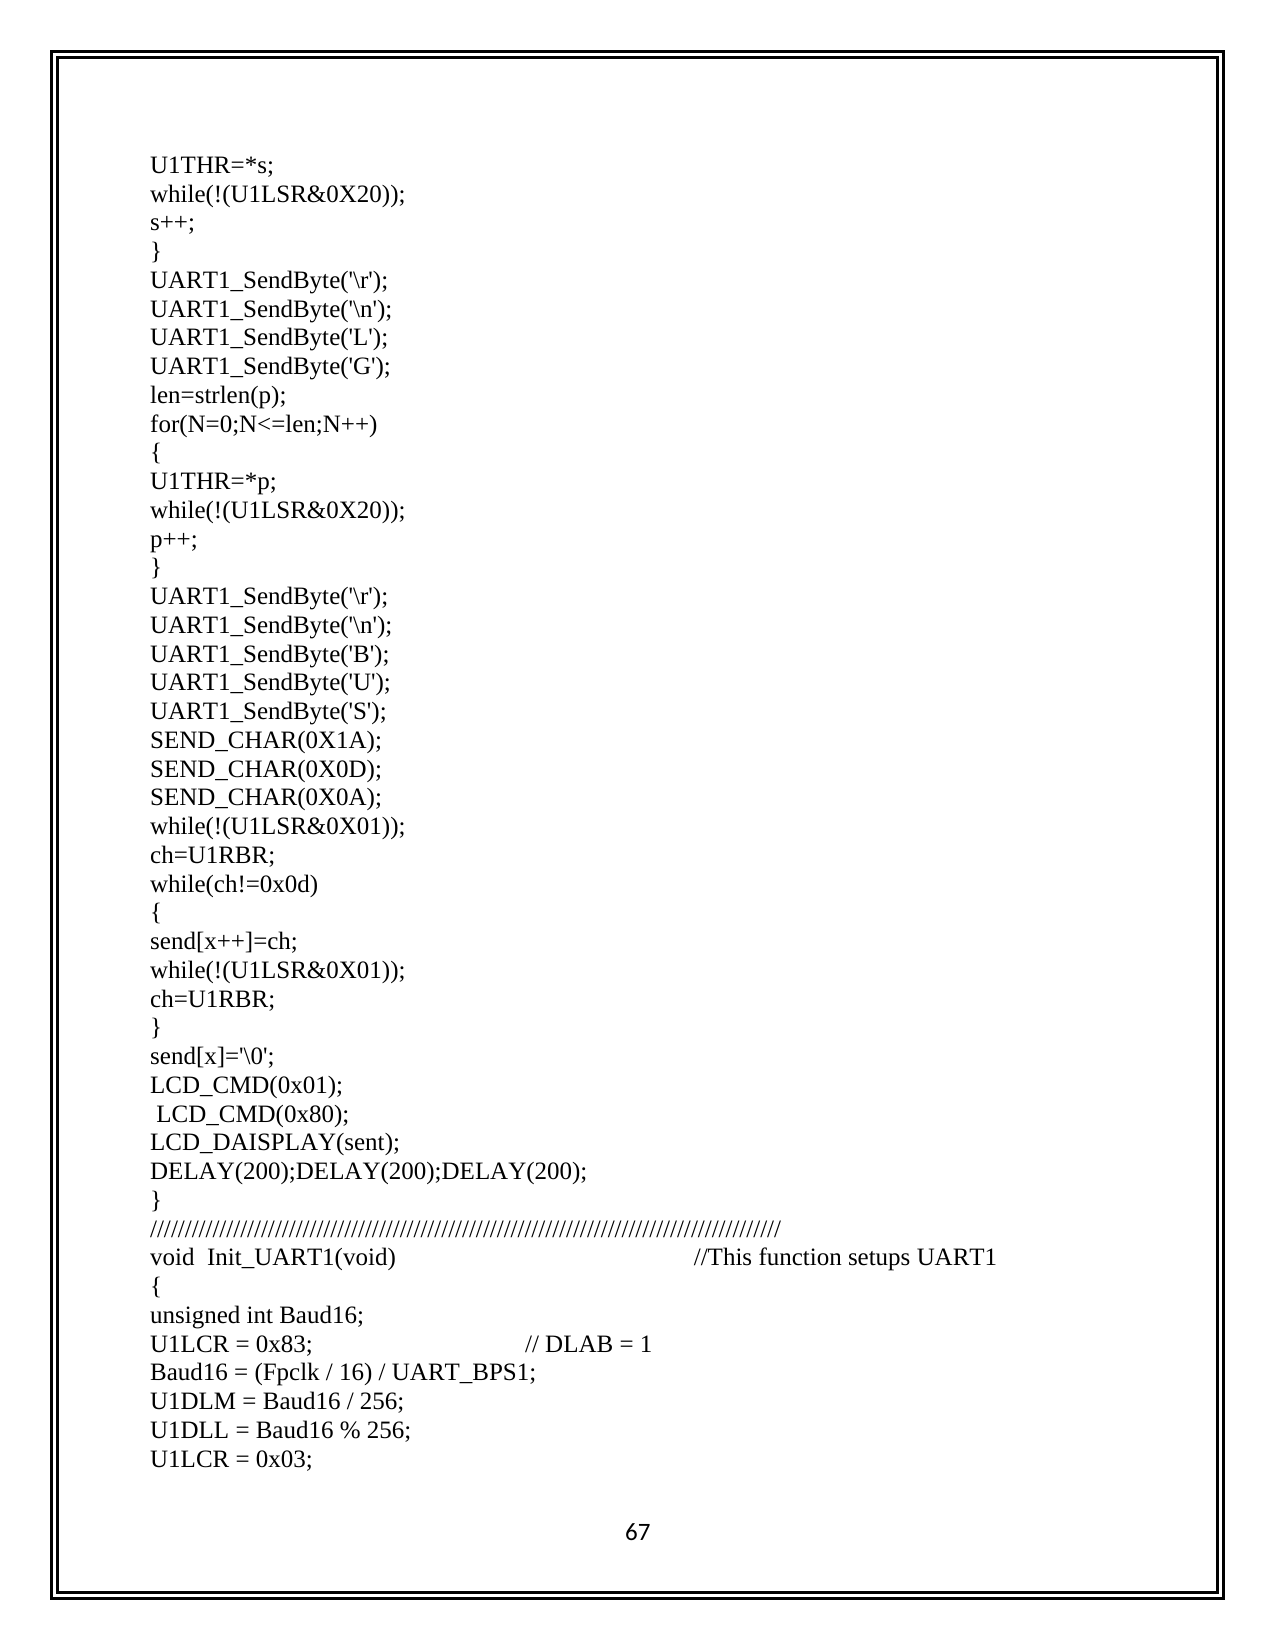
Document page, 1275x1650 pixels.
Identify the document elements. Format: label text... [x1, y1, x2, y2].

text while(!(U1LSR&0X01)); [150, 811, 1125, 840]
text U1DLM = Baud16 / 256; [150, 1386, 1125, 1415]
text void Init_UART1(void) //This function setups UART1 [150, 1242, 1125, 1271]
text U1THR=*p; [150, 466, 1125, 495]
text SEND_CHAR(0X0A); [150, 782, 1125, 811]
text unsigned int Baud16; [150, 1300, 1125, 1329]
text { [150, 437, 1125, 466]
text /////////////////////////////////////////////////////////////////////////////////////////// [150, 1214, 1125, 1242]
text } [150, 1185, 1125, 1214]
text UART1_SendByte('L'); [150, 322, 1125, 351]
text UART1_SendByte('S'); [150, 696, 1125, 725]
text SEND_CHAR(0X0D); [150, 754, 1125, 782]
text p++; [150, 524, 1125, 552]
text } [150, 552, 1125, 581]
text } [150, 1012, 1125, 1041]
text { [150, 1271, 1125, 1300]
text s++; [150, 207, 1125, 236]
text LCD_DAISPLAY(sent); [150, 1127, 1125, 1156]
text send[x++]=ch; [150, 926, 1125, 955]
text U1THR=*s; [150, 150, 1125, 179]
text UART1_SendByte('\n'); [150, 610, 1125, 639]
text ch=U1RBR; [150, 840, 1125, 869]
text while(!(U1LSR&0X20)); [150, 179, 1125, 207]
text Baud16 = (Fpclk / 16) / UART_BPS1; [150, 1357, 1125, 1386]
text UART1_SendByte('U'); [150, 667, 1125, 696]
text U1LCR = 0x83; // DLAB = 1 [150, 1329, 1125, 1357]
text UART1_SendByte('G'); [150, 351, 1125, 380]
text send[x]='\0'; [150, 1041, 1125, 1070]
text while(!(U1LSR&0X20)); [150, 495, 1125, 524]
text len=strlen(p); [150, 380, 1125, 409]
text while(ch!=0x0d) [150, 869, 1125, 897]
text LCD_CMD(0x80); [150, 1099, 1125, 1127]
text U1DLL = Baud16 % 256; [150, 1415, 1125, 1444]
text UART1_SendByte('\r'); [150, 581, 1125, 610]
text for(N=0;N<=len;N++) [150, 409, 1125, 437]
text while(!(U1LSR&0X01)); [150, 955, 1125, 984]
text UART1_SendByte('\n'); [150, 294, 1125, 322]
text DELAY(200);DELAY(200);DELAY(200); [150, 1156, 1125, 1185]
text SEND_CHAR(0X1A); [150, 725, 1125, 754]
text UART1_SendByte('\r'); [150, 265, 1125, 294]
text UART1_SendByte('B'); [150, 639, 1125, 667]
text LCD_CMD(0x01); [150, 1070, 1125, 1099]
text U1LCR = 0x03; [150, 1444, 1125, 1472]
text } [150, 236, 1125, 265]
text ch=U1RBR; [150, 984, 1125, 1012]
text { [150, 897, 1125, 926]
